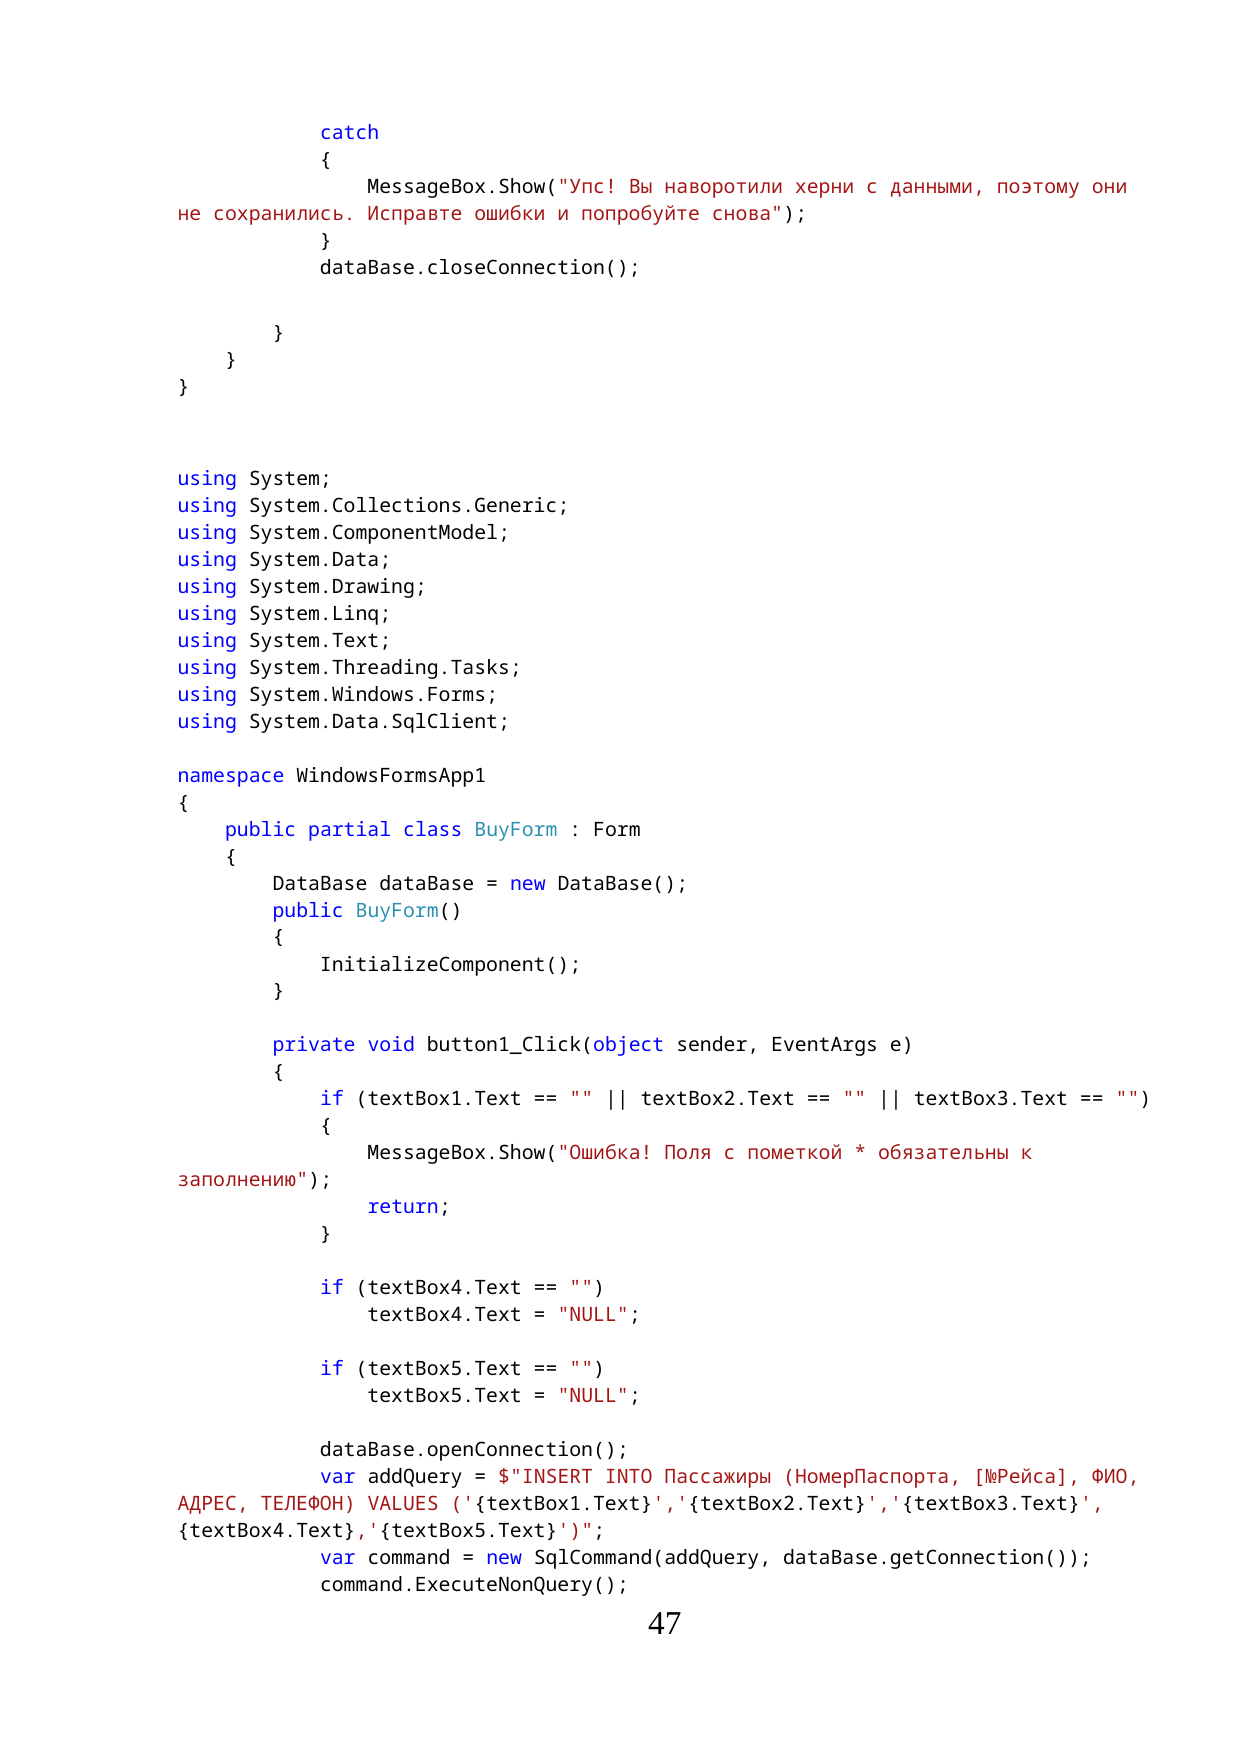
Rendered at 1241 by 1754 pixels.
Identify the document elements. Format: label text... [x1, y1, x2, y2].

text using System.Collections.Generic; [177, 491, 1152, 518]
text { [177, 1112, 1152, 1139]
text using System; [177, 464, 1152, 491]
text command.ExecuteNonQuery(); [177, 1570, 1152, 1597]
text if (textBox4.Text == "") [177, 1273, 1152, 1301]
text using System.Text; [177, 626, 1152, 653]
text namespace WindowsFormsApp1 [177, 761, 1152, 788]
text InitializeComponent(); [177, 950, 1152, 977]
text { [177, 923, 1152, 950]
text dataBase.openConnection(); [177, 1435, 1152, 1462]
text } [177, 345, 1152, 372]
text } [177, 977, 1152, 1004]
text var command = new SqlCommand(addQuery, dataBase.getConnection()); [177, 1543, 1152, 1570]
text private void button1_Click(object sender, EventArgs e) [177, 1031, 1152, 1058]
text } [177, 318, 1152, 345]
text } [177, 372, 1152, 399]
text MessageBox.Show("Ошибка! Поля с пометкой * обязательны к заполнению"); [177, 1139, 1152, 1193]
text return; [177, 1193, 1152, 1219]
text using System.Data; [177, 545, 1152, 572]
text textBox4.Text = "NULL"; [177, 1301, 1152, 1327]
text using System.Linq; [177, 599, 1152, 626]
text using System.Windows.Forms; [177, 680, 1152, 707]
text MessageBox.Show("Упс! Вы наворотили херни с данными, поэтому они не сохранились. Исправте ошибки и попробуйте снова"); [177, 172, 1152, 226]
text textBox5.Text = "NULL"; [177, 1381, 1152, 1408]
text dataBase.closeConnection(); [177, 253, 1152, 280]
text { [177, 1058, 1152, 1085]
text public BuyForm() [177, 896, 1152, 923]
text { [177, 145, 1152, 172]
text var addQuery = $"INSERT INTO Пассажиры (НомерПаспорта, [№Рейса], ФИО, АДРЕС, ТЕЛЕФОН) VALUES ('{textBox1.Text}','{textBox2.Text}','{textBox3.Text}',{textBox4.Text},'{textBox5.Text}')"; [177, 1462, 1152, 1543]
text catch [177, 118, 1152, 145]
text public partial class BuyForm : Form [177, 815, 1152, 842]
text using System.ComponentModel; [177, 518, 1152, 545]
text { [177, 842, 1152, 869]
text } [177, 1219, 1152, 1247]
text DataBase dataBase = new DataBase(); [177, 869, 1152, 896]
text using System.Threading.Tasks; [177, 653, 1152, 680]
text if (textBox5.Text == "") [177, 1354, 1152, 1381]
text using System.Data.SqlClient; [177, 707, 1152, 734]
text } [177, 226, 1152, 253]
text using System.Drawing; [177, 572, 1152, 599]
text if (textBox1.Text == "" || textBox2.Text == "" || textBox3.Text == "") [177, 1085, 1152, 1112]
text { [177, 788, 1152, 815]
